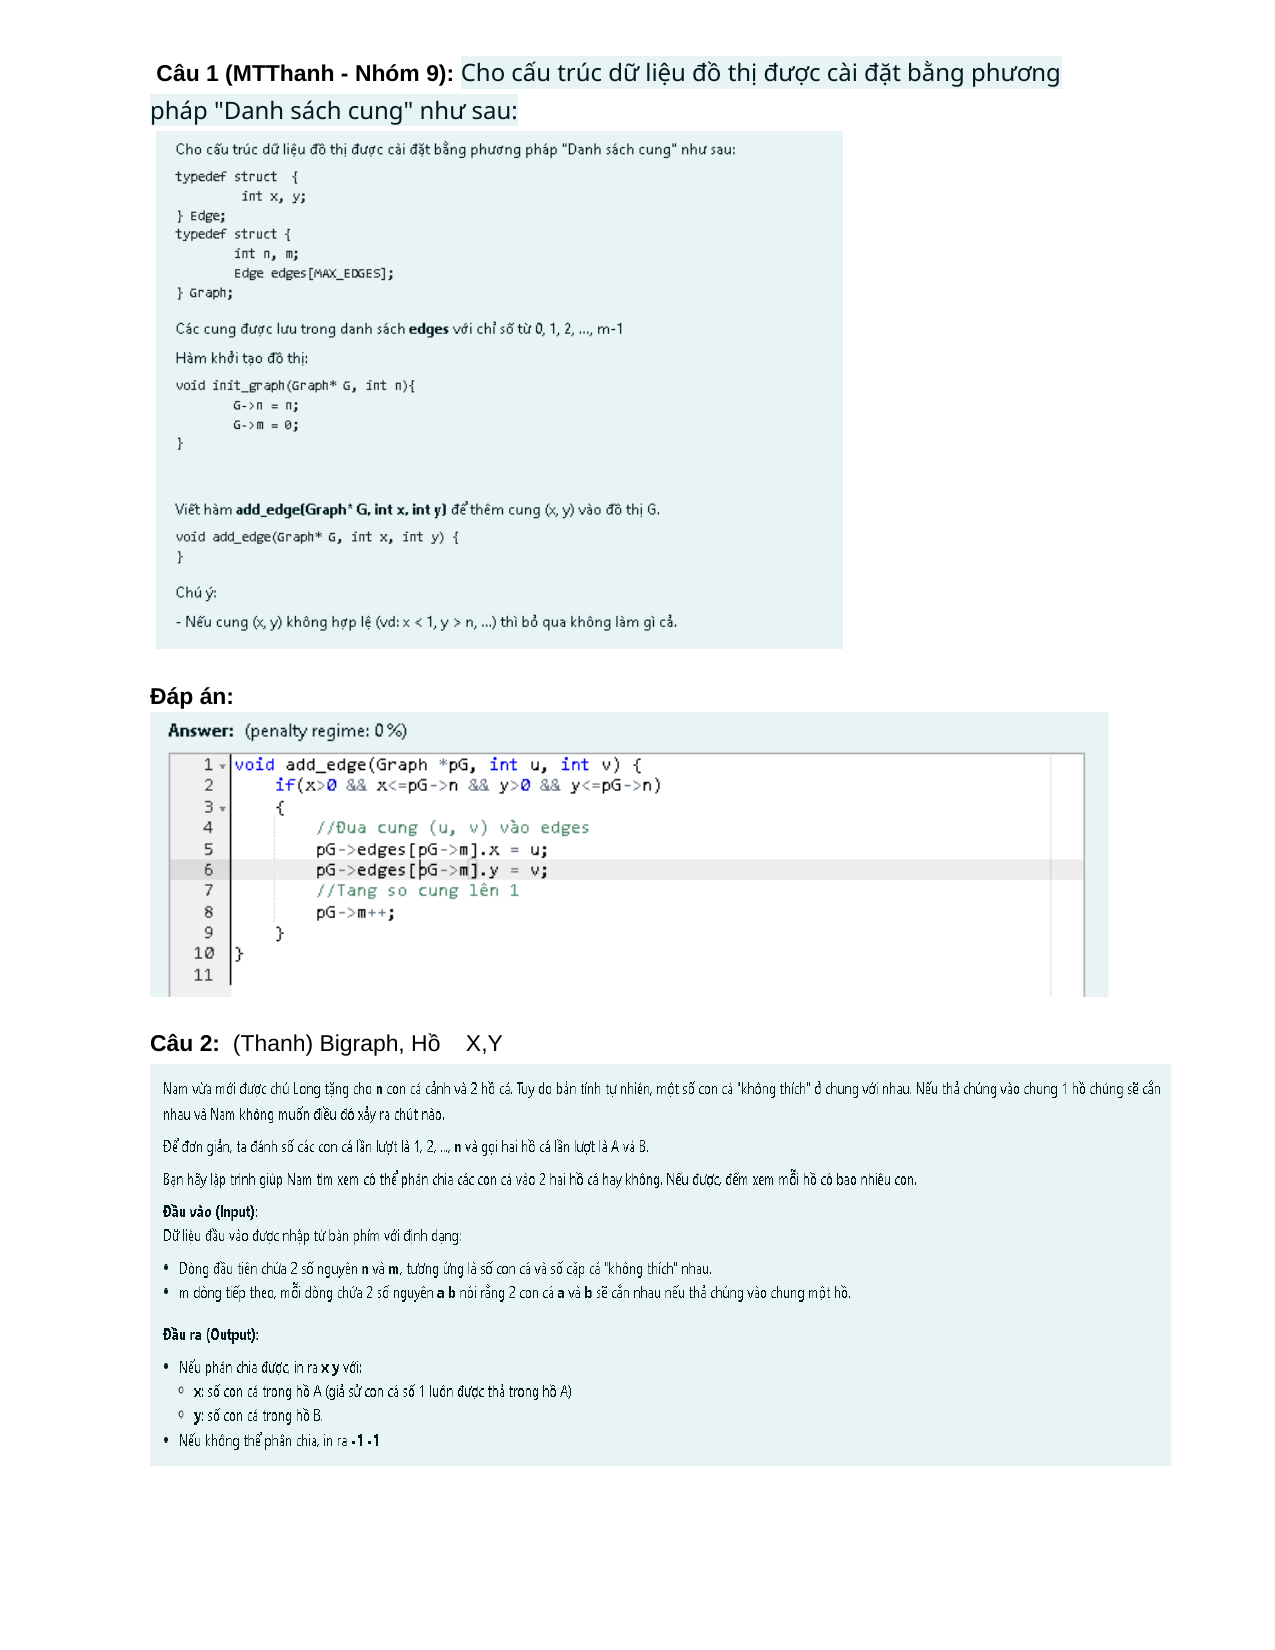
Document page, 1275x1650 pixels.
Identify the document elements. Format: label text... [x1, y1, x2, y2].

text Đáp án: [150, 683, 1125, 709]
text Câu 1 (MTThanh - Nhóm 9): Cho cấu trúc dữ liệu đồ thị được cài đặt bằng phương pháp "Danh sách cung" như sau: [150, 56, 1125, 126]
picture [150, 131, 843, 649]
picture [150, 1060, 1172, 1466]
picture [150, 712, 1125, 997]
text Câu 2: (Thanh) Bigraph, Hồ X,Y [150, 1030, 1125, 1057]
